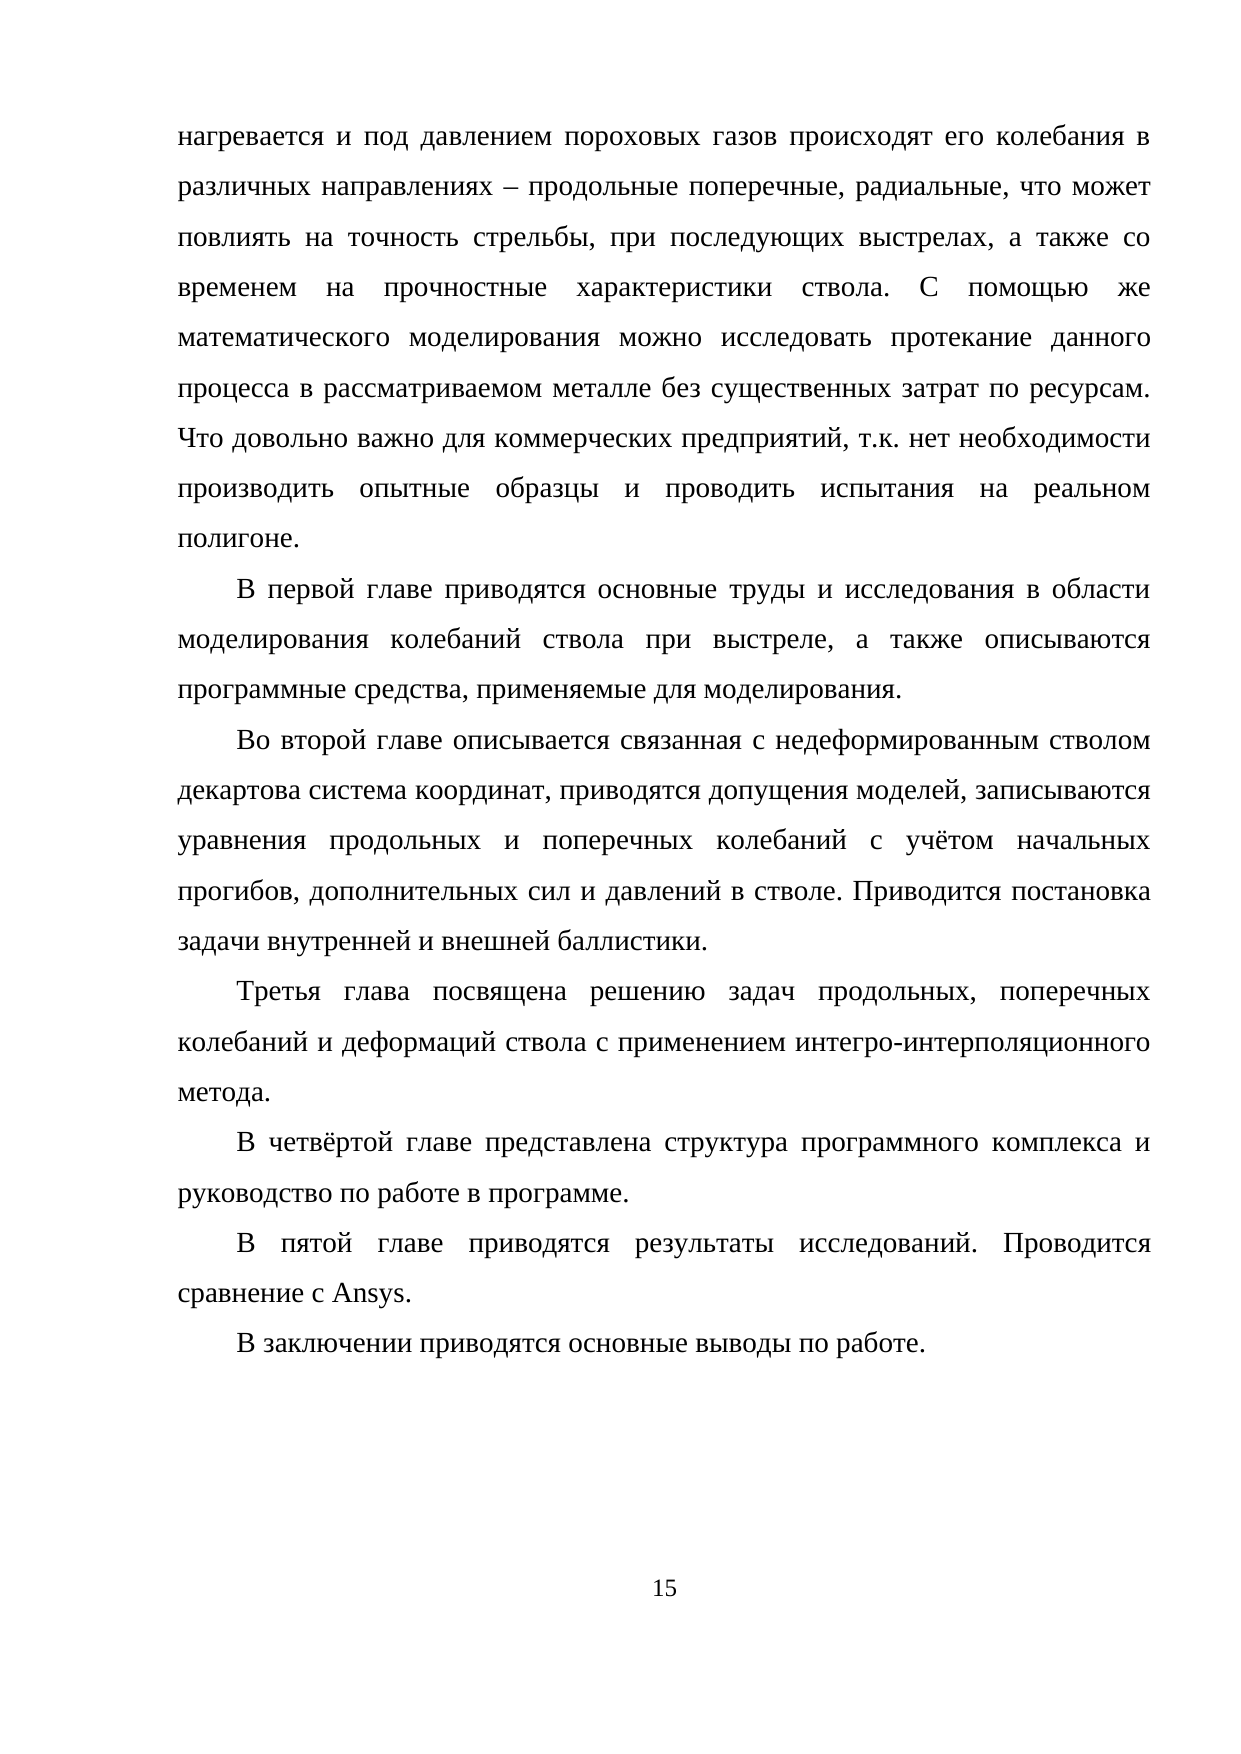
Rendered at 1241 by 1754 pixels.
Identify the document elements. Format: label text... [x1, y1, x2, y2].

text В заключении приводятся основные выводы по работе. [177, 1326, 1152, 1359]
text В пятой главе приводятся результаты исследований. Проводится сравнение с Ansys. [177, 1225, 1152, 1309]
text Во второй главе описывается связанная с недеформированным стволом декартова система координат, приводятся допущения моделей, записываются уравнения продольных и поперечных колебаний с учётом начальных прогибов, дополнительных сил и давлений в стволе. Приводится постановка задачи внутренней и внешней баллистики. [177, 722, 1152, 957]
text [177, 118, 1152, 554]
text В первой главе приводятся основные труды и исследования в области моделирования колебаний ствола при выстреле, а также описываются программные средства, применяемые для моделирования. [177, 571, 1152, 705]
text Третья глава посвящена решению задач продольных, поперечных колебаний и деформаций ствола с применением интегро-интерполяционного метода. [177, 973, 1152, 1108]
text В четвёртой главе представлена структура программного комплекса и руководство по работе в программе. [177, 1124, 1152, 1208]
